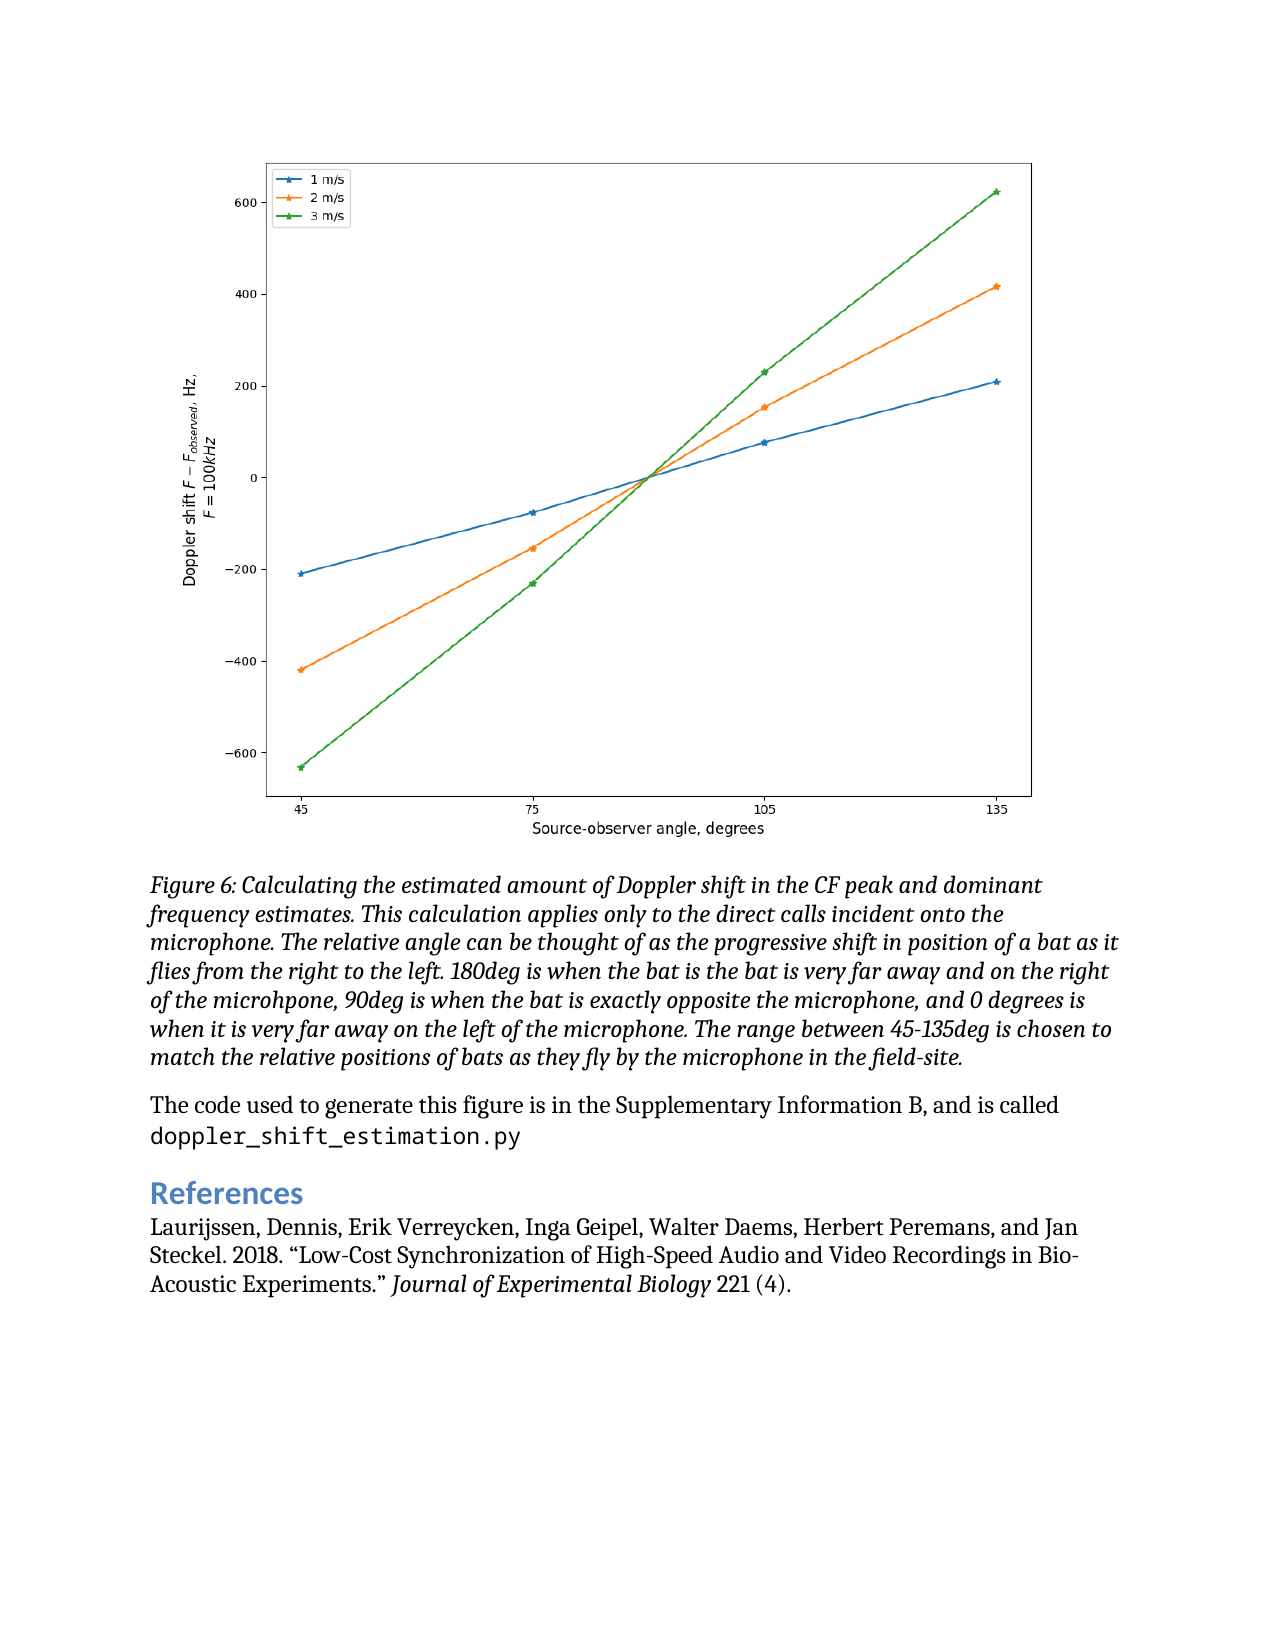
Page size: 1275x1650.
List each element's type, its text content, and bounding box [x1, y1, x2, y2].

text Laurijssen, Dennis, Erik Verreycken, Inga Geipel, Walter Daems, Herbert Peremans, and Jan Steckel. 2018. “Low-Cost Synchronization of High-Speed Audio and Video Recordings in Bio-Acoustic Experiments.” Journal of Experimental Biology 221 (4). [150, 1212, 1125, 1299]
text Figure 6: Calculating the estimated amount of Doppler shift in the CF peak and dominant frequency estimates. This calculation applies only to the direct calls incident onto the microphone. The relative angle can be thought of as the progressive shift in position of a bat as it flies from the right to the left. 180deg is when the bat is the bat is very far away and on the right of the microhpone, 90deg is when the bat is exactly opposite the microphone, and 0 degrees is when it is very far away on the left of the microphone. The range between 45-135deg is chosen to match the relative positions of bats as they fly by the microphone in the field-site. [150, 871, 1125, 1072]
subtitle References [150, 1172, 1125, 1212]
picture [168, 150, 1044, 850]
text The code used to generate this figure is in the Supplementary Information B, and is called doppler_shift_estimation.py [150, 1091, 1125, 1151]
